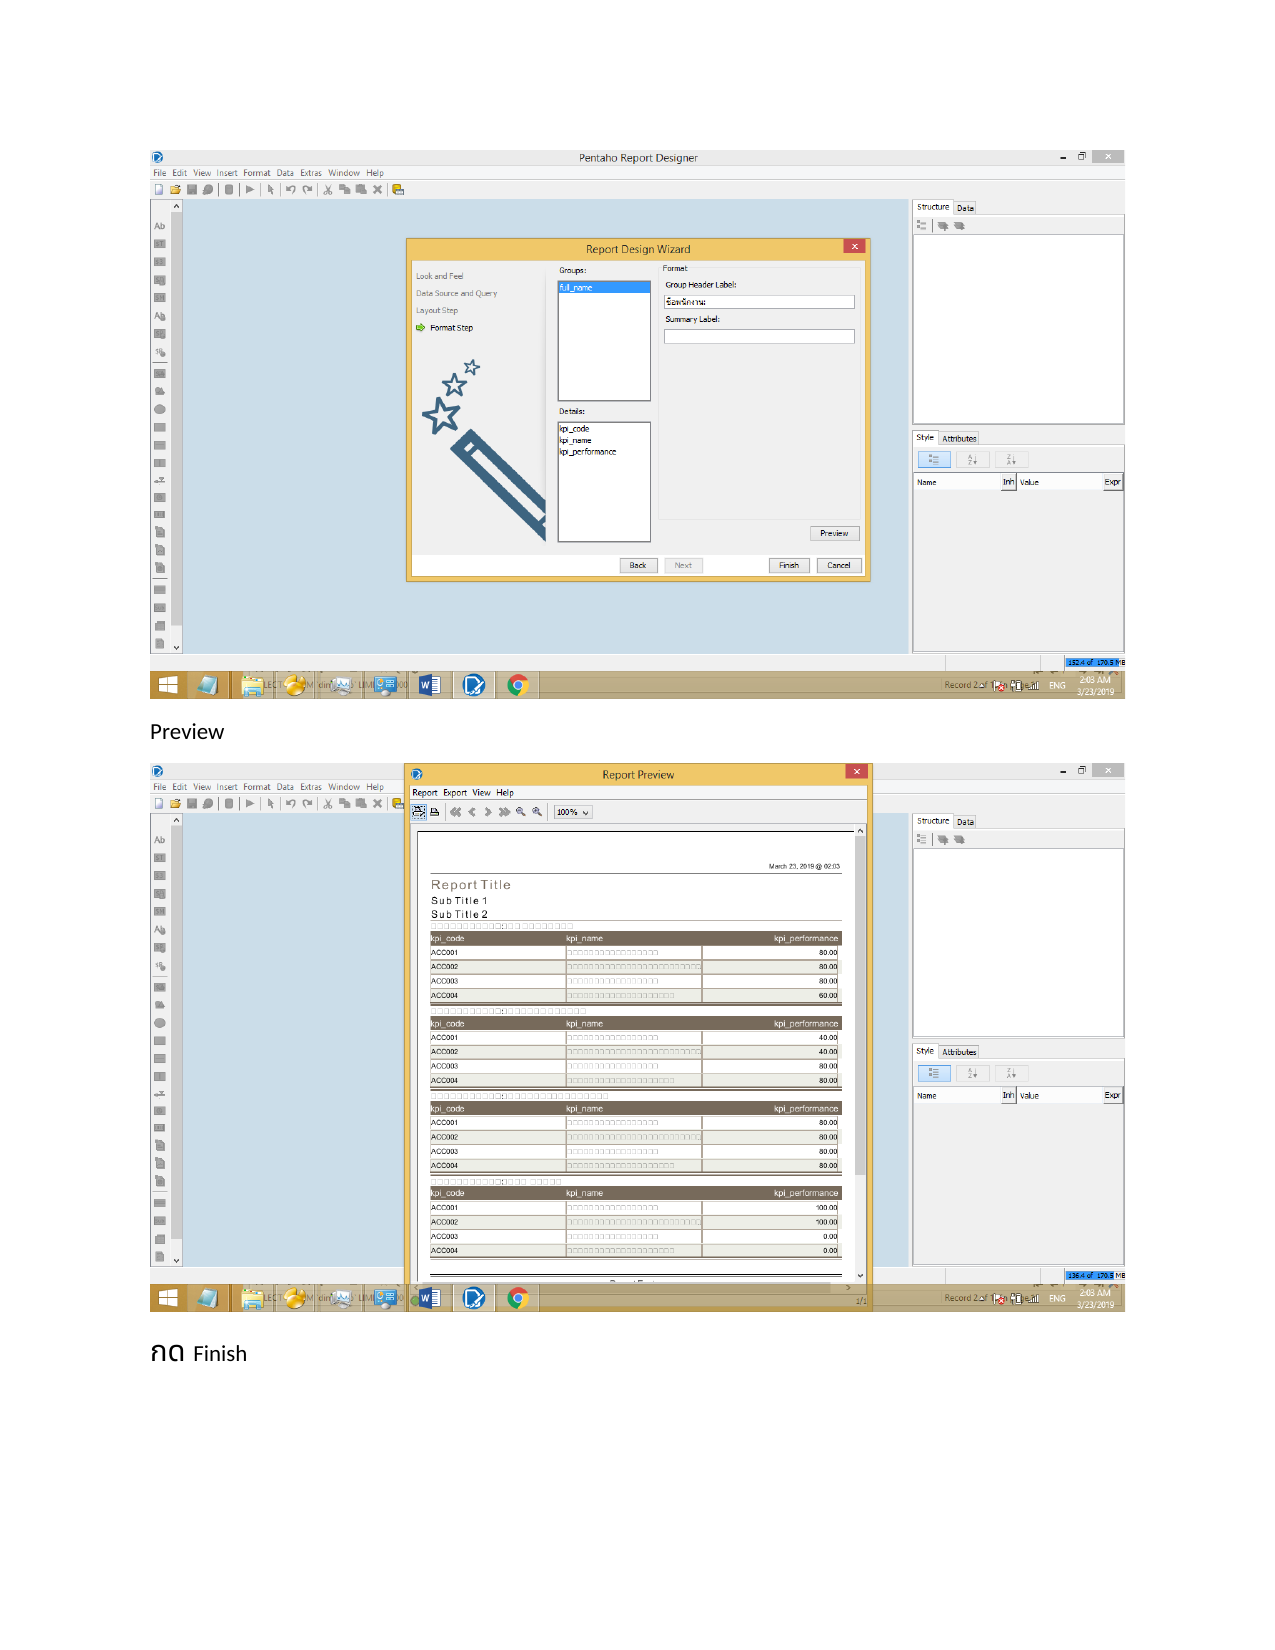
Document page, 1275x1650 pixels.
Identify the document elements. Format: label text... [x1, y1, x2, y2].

text Preview [150, 717, 1125, 745]
text กด Finish [150, 1331, 1125, 1375]
picture [150, 763, 1125, 1312]
picture [150, 150, 1125, 699]
